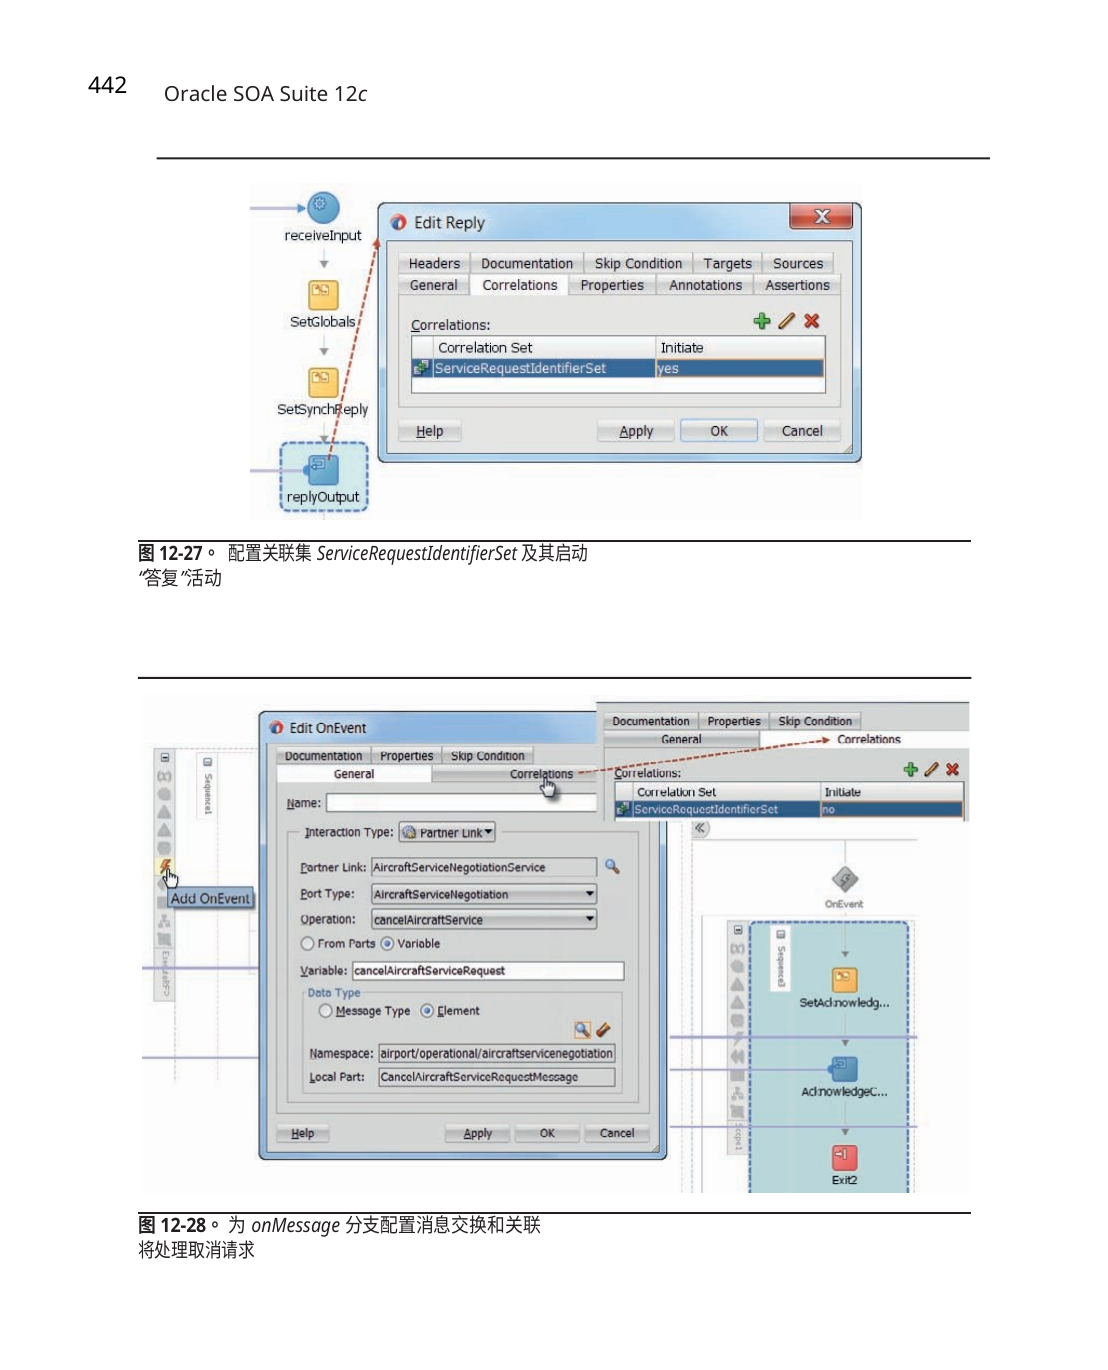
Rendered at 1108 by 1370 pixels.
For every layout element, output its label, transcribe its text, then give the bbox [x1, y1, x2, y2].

picture [249, 183, 864, 520]
picture [142, 695, 970, 1193]
text 将处理取消请求 [138, 1237, 1107, 1264]
text 图 12-28。 为 onMessage 分支配置消息交换和关联 [138, 1207, 1107, 1237]
text 图 12-27。 配置关联集 ServiceRequestIdentifierSet 及其启动 [138, 535, 1107, 565]
text “答复”活动 [138, 565, 1107, 592]
